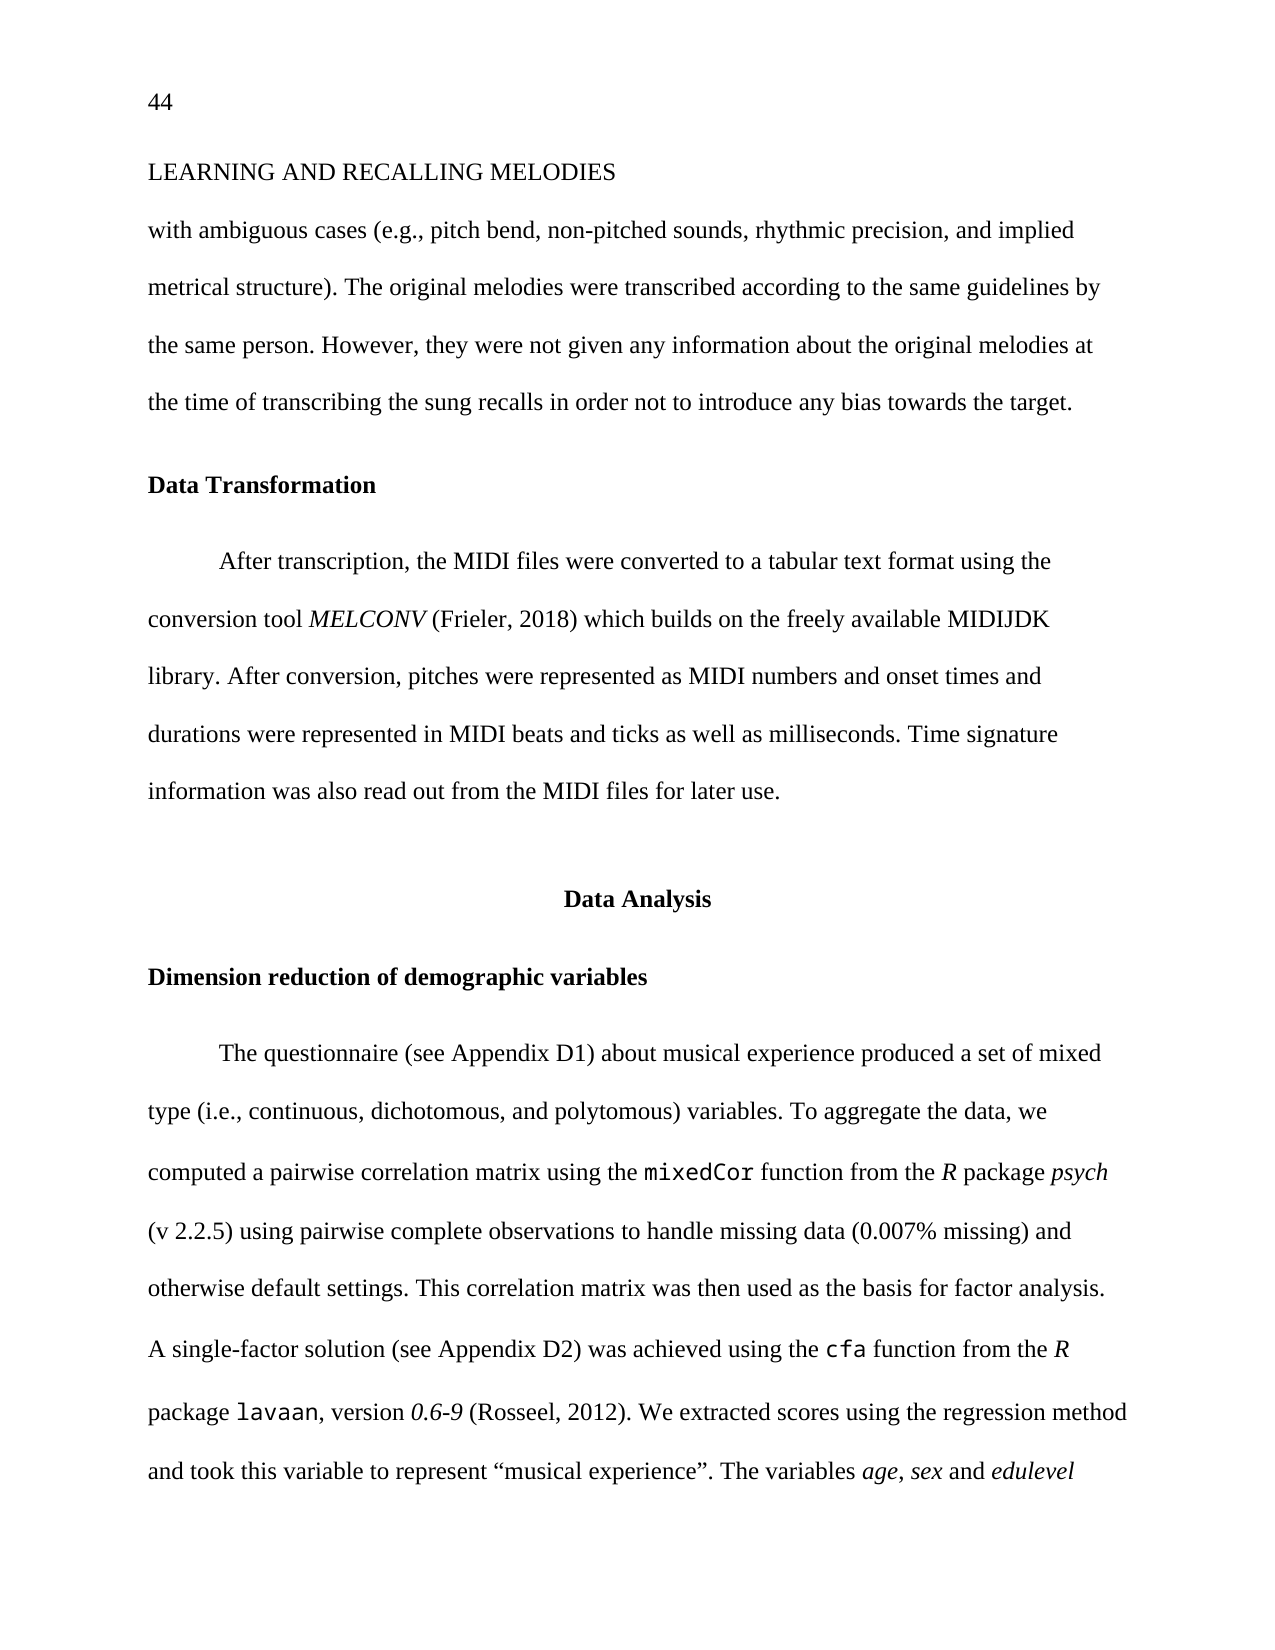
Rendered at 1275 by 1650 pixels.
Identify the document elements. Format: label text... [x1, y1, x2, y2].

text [148, 215, 1127, 416]
subtitle Dimension reduction of demographic variables [148, 962, 1127, 991]
text After transcription, the MIDI files were converted to a tabular text format using the conversion tool MELCONV (Frieler, 2018) which builds on the freely available MIDIJDK library. After conversion, pitches were represented as MIDI numbers and onset times and durations were represented in MIDI beats and ticks as well as milliseconds. Time signature information was also read out from the MIDI files for later use. [148, 546, 1127, 805]
subtitle Data Analysis [148, 884, 1127, 912]
subtitle Data Transformation [148, 470, 1127, 499]
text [148, 1038, 1127, 1484]
